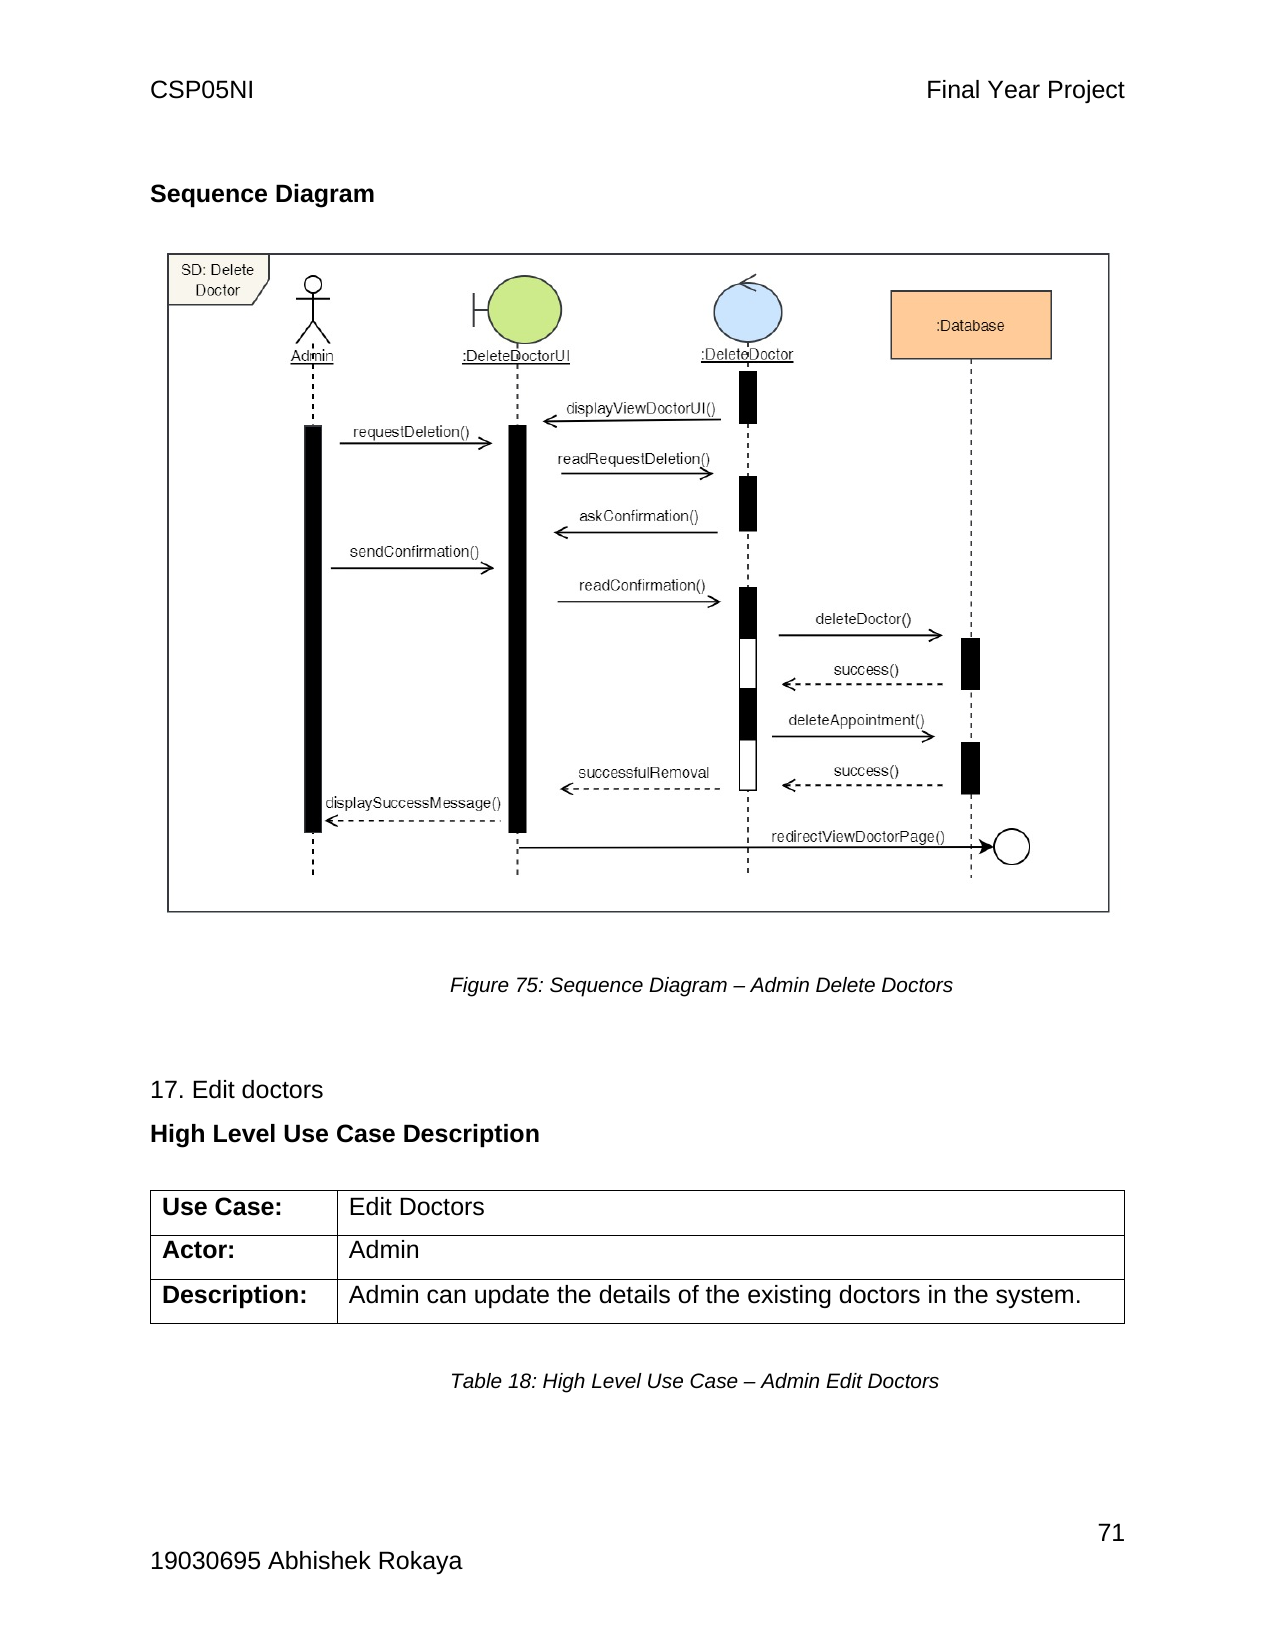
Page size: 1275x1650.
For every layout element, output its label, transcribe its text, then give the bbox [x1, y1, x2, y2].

table_cell Admin can update the details of the existing doctors in the system. [338, 1280, 1124, 1323]
table_cell Admin [338, 1236, 1124, 1278]
picture [150, 236, 1125, 929]
text Figure 75: Sequence Diagram – Admin Delete Doctors [375, 973, 1125, 997]
table_cell Actor: [151, 1236, 337, 1278]
table_header Use Case: [151, 1191, 337, 1234]
text 17. Edit doctors [150, 1075, 1125, 1104]
table_cell Description: [151, 1280, 337, 1323]
text High Level Use Case Description [150, 1118, 1125, 1147]
text Table 18: High Level Use Case – Admin Edit Doctors [375, 1368, 1125, 1392]
table_header Edit Doctors [338, 1191, 1124, 1234]
text Sequence Diagram [150, 179, 1125, 207]
